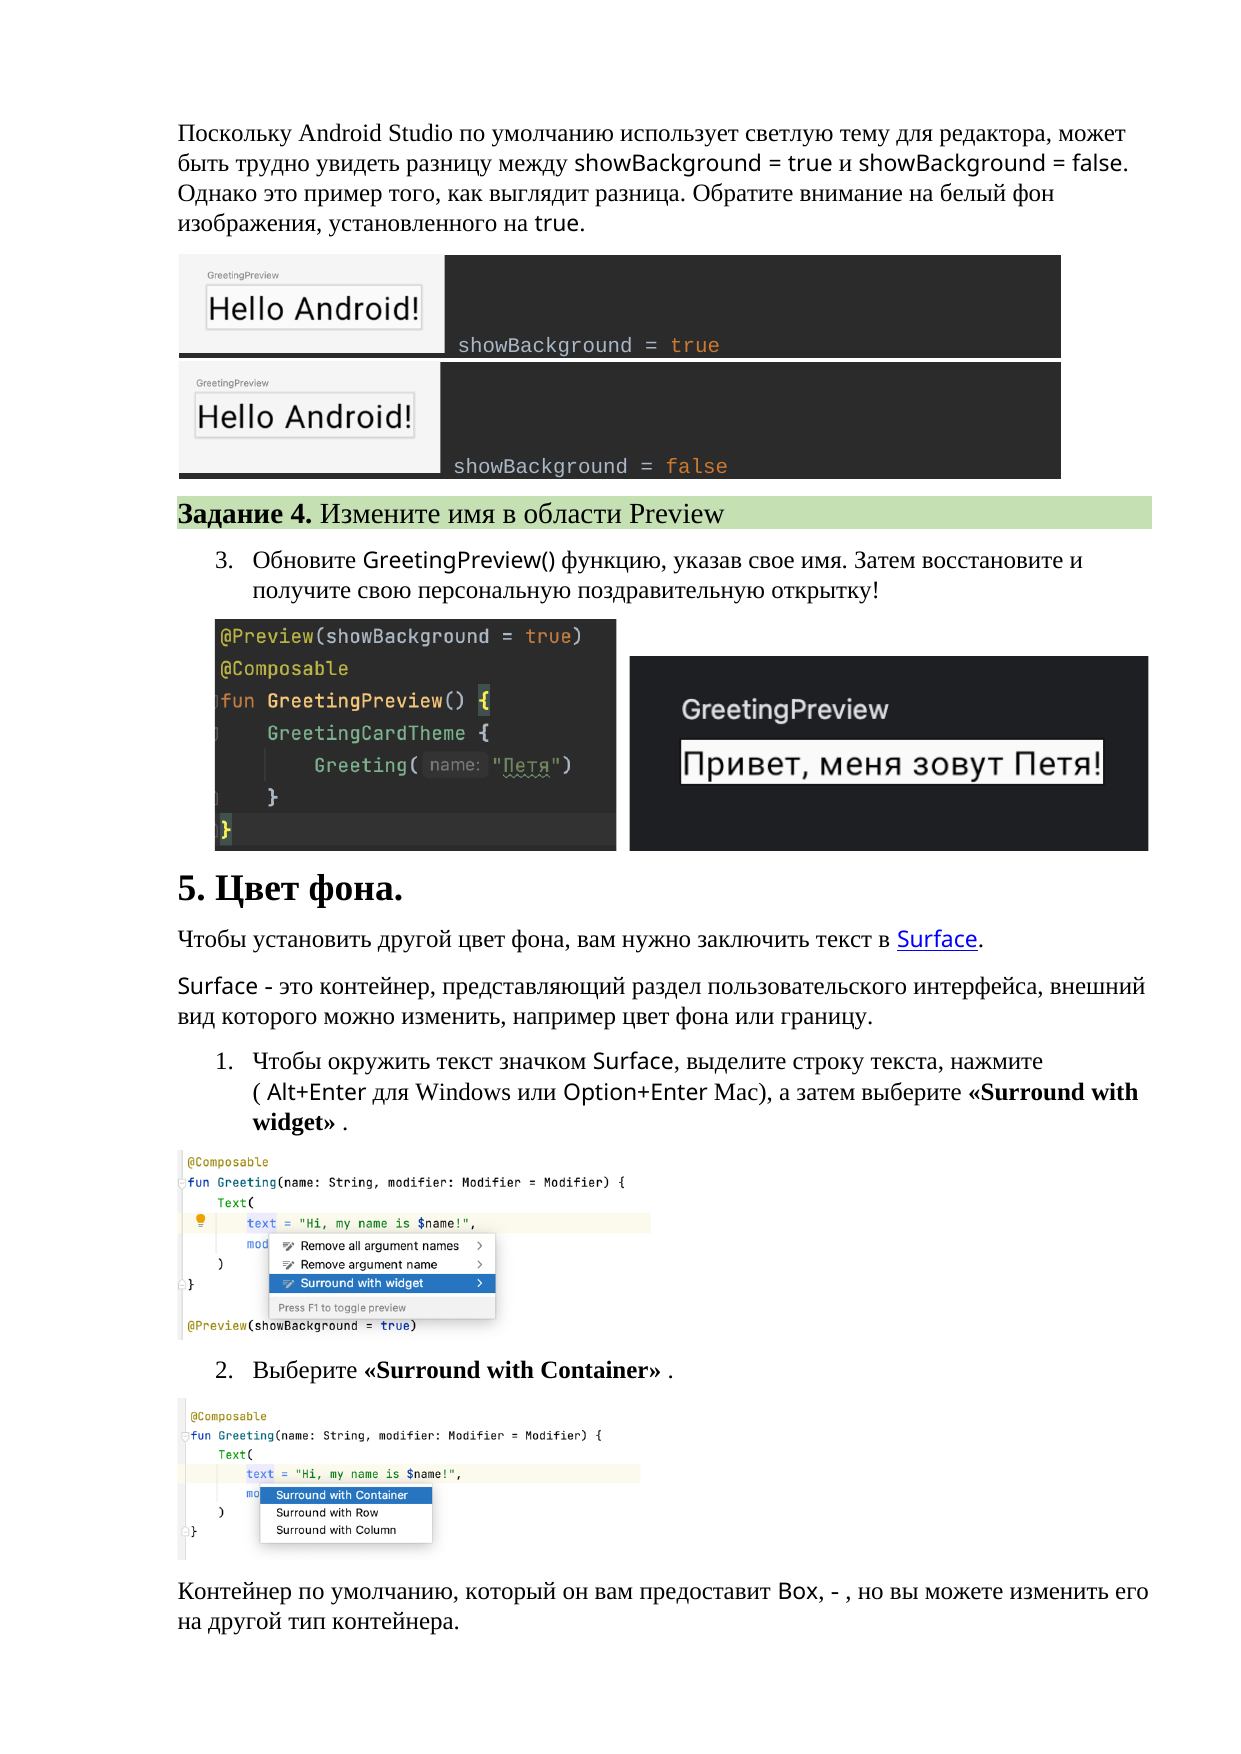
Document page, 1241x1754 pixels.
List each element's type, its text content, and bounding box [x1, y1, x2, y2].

list Обновите GreetingPreview() функцию, указав свое имя. Затем восстановите и получите свою персональную поздравительную открытку! [215, 544, 1152, 604]
picture [177, 1150, 651, 1340]
picture [178, 254, 445, 353]
text 5. Цвет фона. [177, 865, 1152, 908]
list Чтобы окружить текст значком Surface, выделите строку текста, нажмите ( Alt+Enter для Windows или Option+Enter Mac), а затем выберите «Surround with widget» . [215, 1044, 1152, 1136]
text Surface - это контейнер, представляющий раздел пользовательского интерфейса, внешний вид которого можно изменить, например цвет фона или границу. [177, 969, 1152, 1029]
subtitle Задание 4. Измените имя в области Preview [177, 496, 1152, 529]
text Контейнер по умолчанию, который он вам предоставит Box, - , но вы можете изменить его на другой тип контейнера. [177, 1575, 1152, 1635]
picture [177, 1398, 641, 1560]
picture [214, 619, 617, 851]
picture [629, 656, 1149, 851]
picture [178, 361, 441, 473]
list Выберите «Surround with Container» . [215, 1355, 1152, 1384]
text Чтобы установить другой цвет фона, вам нужно заключить текст в Surface. [177, 923, 1152, 954]
text Поскольку Android Studio по умолчанию использует светлую тему для редактора, может быть трудно увидеть разницу между showBackground = true и showBackground = false. Однако это пример того, как выглядит разница. Обратите внимание на белый фон изображения, установленного на true. [177, 118, 1152, 238]
